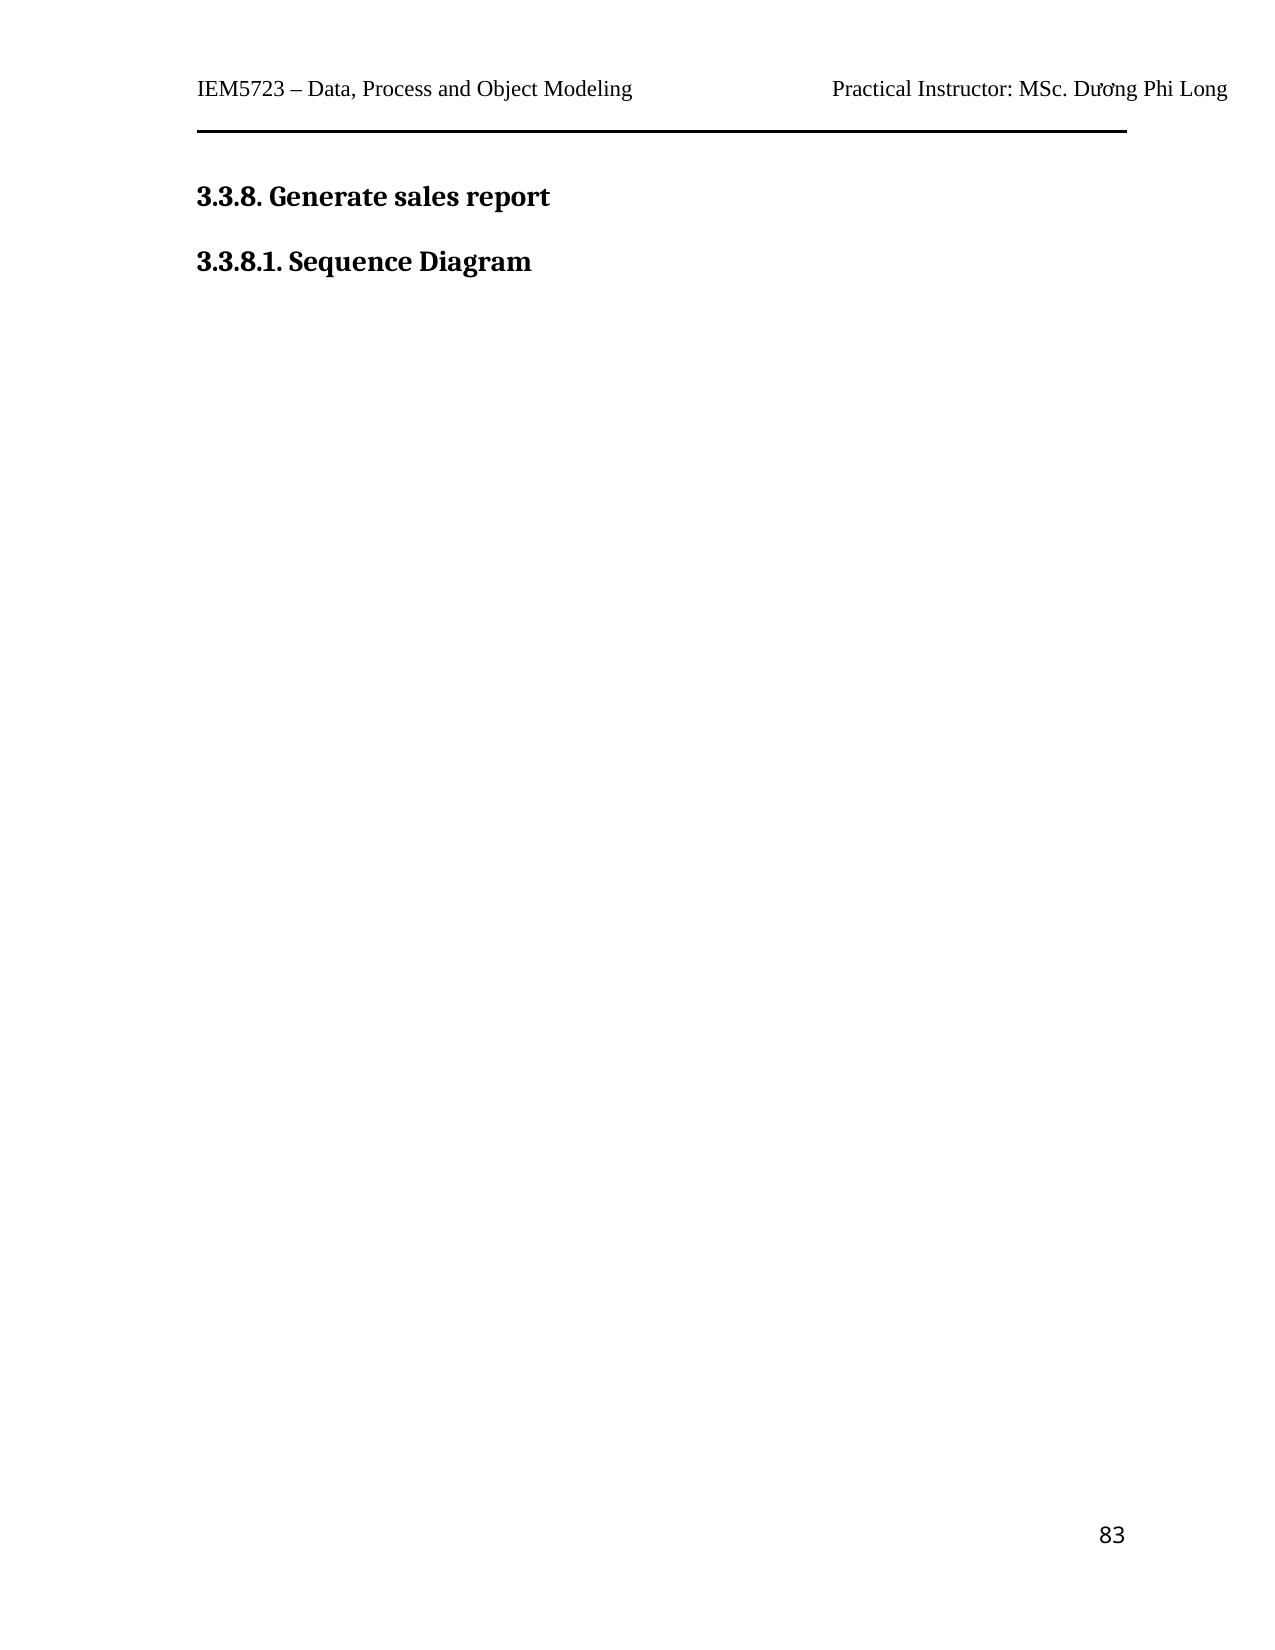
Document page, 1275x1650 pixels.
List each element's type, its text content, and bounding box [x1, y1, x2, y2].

subtitle 3.3.8. Generate sales report [197, 180, 1125, 213]
subtitle 3.3.8.1. Sequence Diagram [197, 245, 1125, 279]
